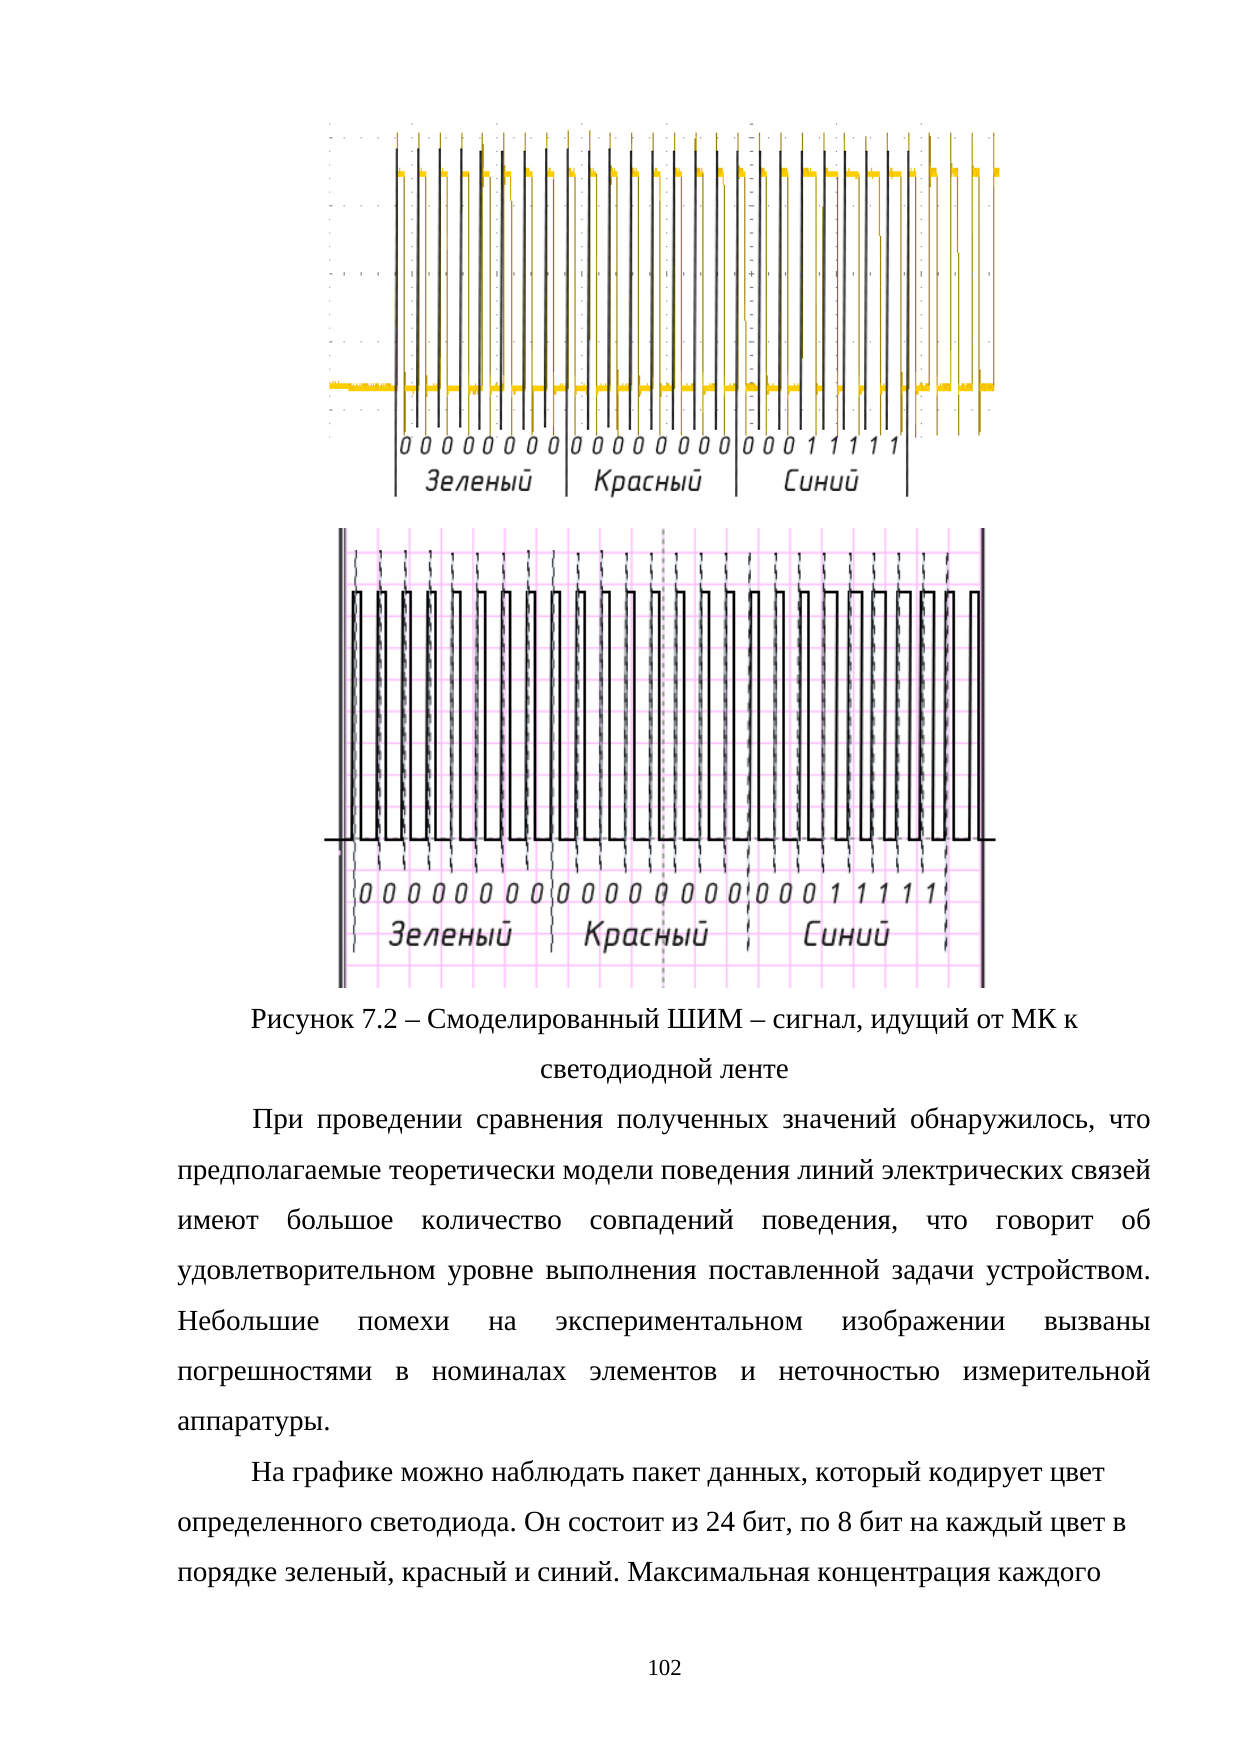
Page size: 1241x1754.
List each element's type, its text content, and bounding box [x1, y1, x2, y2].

picture [329, 118, 1000, 516]
picture [276, 528, 1052, 988]
text Рисунок 7.2 – Смоделированный ШИМ – сигнал, идущий от МК к светодиодной ленте [177, 1001, 1152, 1085]
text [177, 1454, 1152, 1588]
text При проведении сравнения полученных значений обнаружилось, что предполагаемые теоретически модели поведения линий электрических связей имеют большое количество совпадений поведения, что говорит об удовлетворительном уровне выполнения поставленной задачи устройством. Небольшие помехи на экспериментальном изображении вызваны погрешностями в номиналах элементов и неточностью измерительной аппаратуры. [177, 1102, 1152, 1437]
